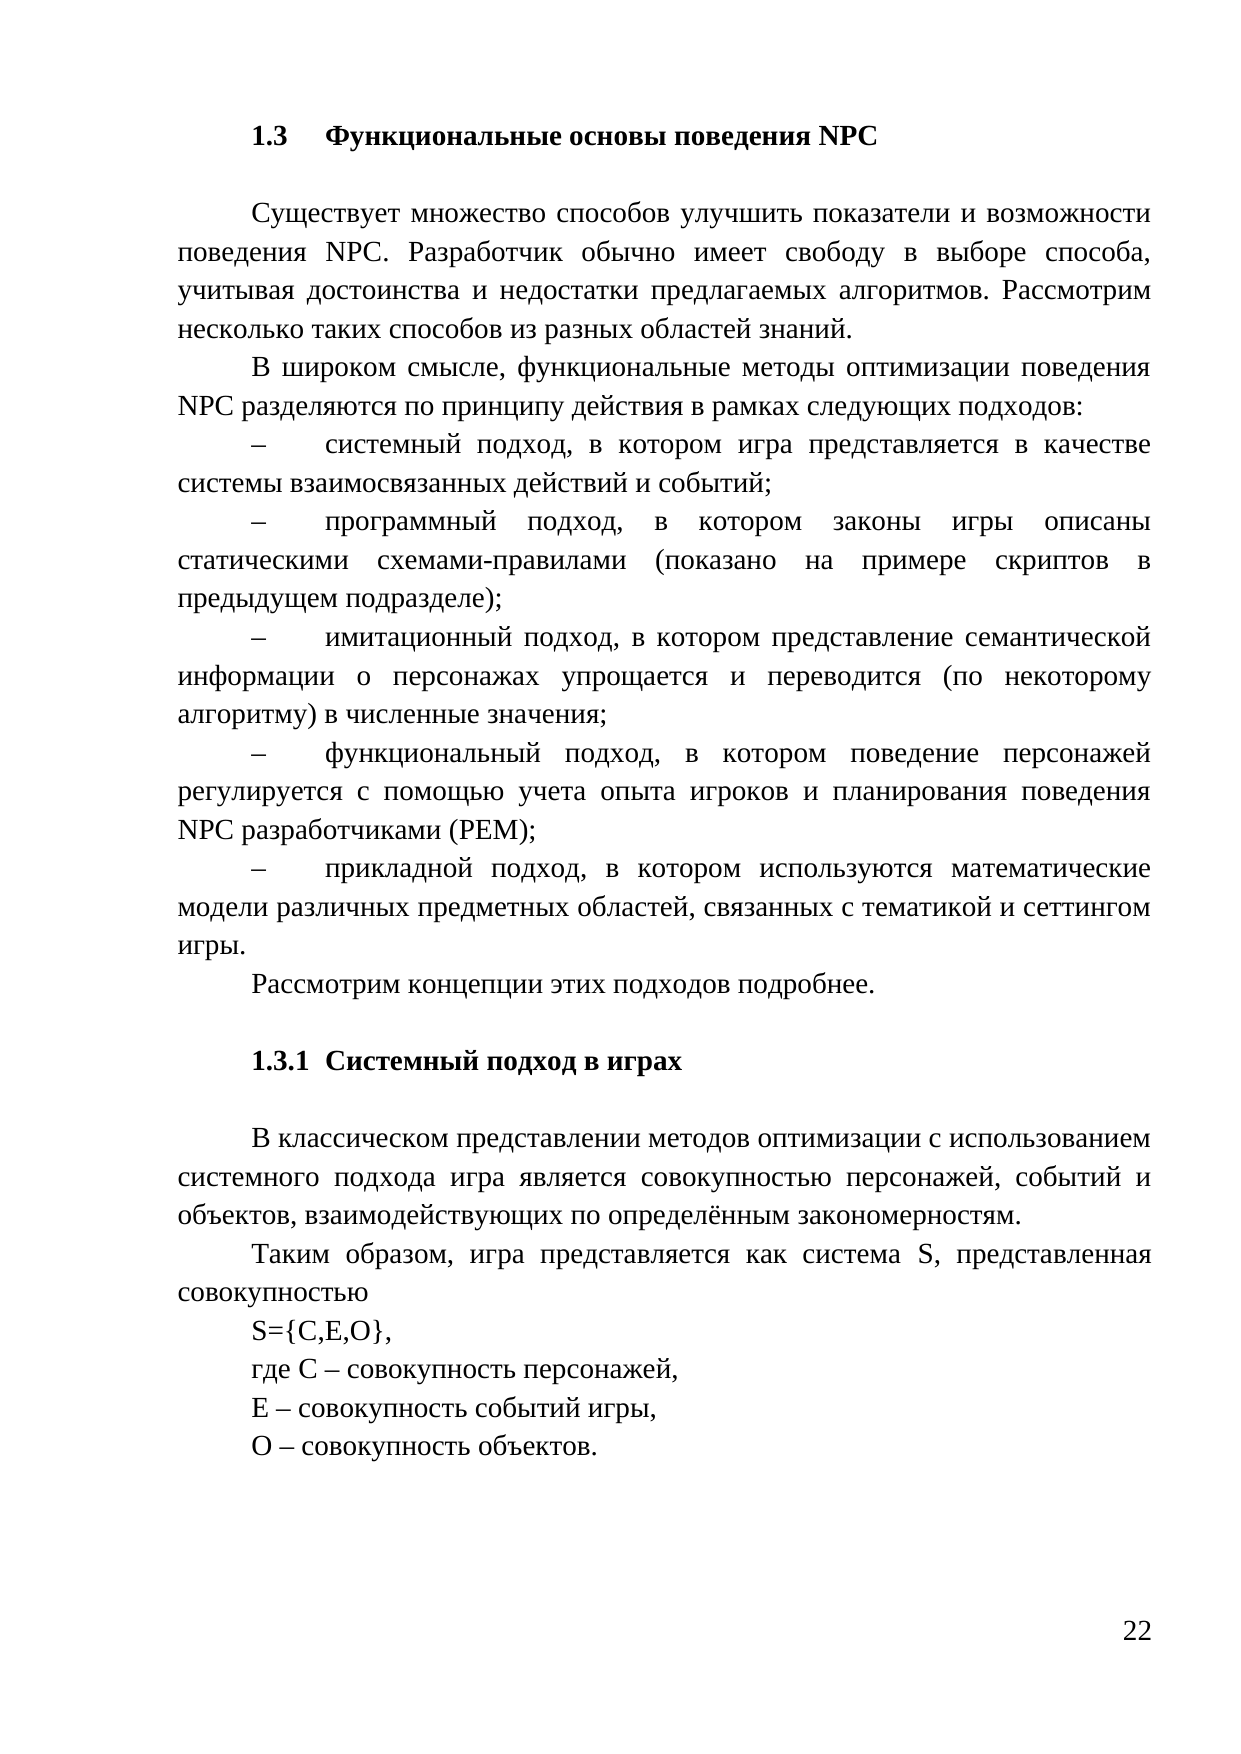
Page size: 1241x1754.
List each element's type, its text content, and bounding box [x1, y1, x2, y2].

list прикладной подход, в котором используются математические модели различных предметных областей, связанных с тематикой и сеттингом игры. [177, 850, 1152, 961]
text В классическом представлении методов оптимизации с использованием системного подхода игра является совокупностью персонажей, событий и объектов, взаимодействующих по определённым закономерностям. [177, 1120, 1152, 1231]
text Существует множество способов улучшить показатели и возможности поведения NPC. Разработчик обычно имеет свободу в выборе способа, учитывая достоинства и недостатки предлагаемых алгоритмов. Рассмотрим несколько таких способов из разных областей знаний. [177, 195, 1152, 344]
text S={C,E,O}, [177, 1313, 1152, 1346]
text О – совокупность объектов. [177, 1428, 1152, 1462]
text В широком смысле, функциональные методы оптимизации поведения NPC разделяются по принципу действия в рамках следующих подходов: [177, 349, 1152, 421]
text Таким образом, игра представляется как система S, представленная совокупностью [177, 1236, 1152, 1308]
text Е – совокупность событий игры, [177, 1390, 1152, 1423]
list программный подход, в котором законы игры описаны статическими схемами-правилами (показано на примере скриптов в предыдущем подразделе); [177, 503, 1152, 614]
list системный подход, в котором игра представляется в качестве системы взаимосвязанных действий и событий; [177, 426, 1152, 498]
text Рассмотрим концепции этих подходов подробнее. [177, 966, 1152, 999]
subtitle Системный подход в играх [226, 1043, 1152, 1077]
list имитационный подход, в котором представление семантической информации о персонажах упрощается и переводится (по некоторому алгоритму) в численные значения; [177, 619, 1152, 730]
text где С – совокупность персонажей, [177, 1351, 1152, 1385]
subtitle Функциональные основы поведения NPC [177, 118, 1152, 152]
list функциональный подход, в котором поведение персонажей регулируется с помощью учета опыта игроков и планирования поведения NPC разработчиками (PEM); [177, 735, 1152, 845]
